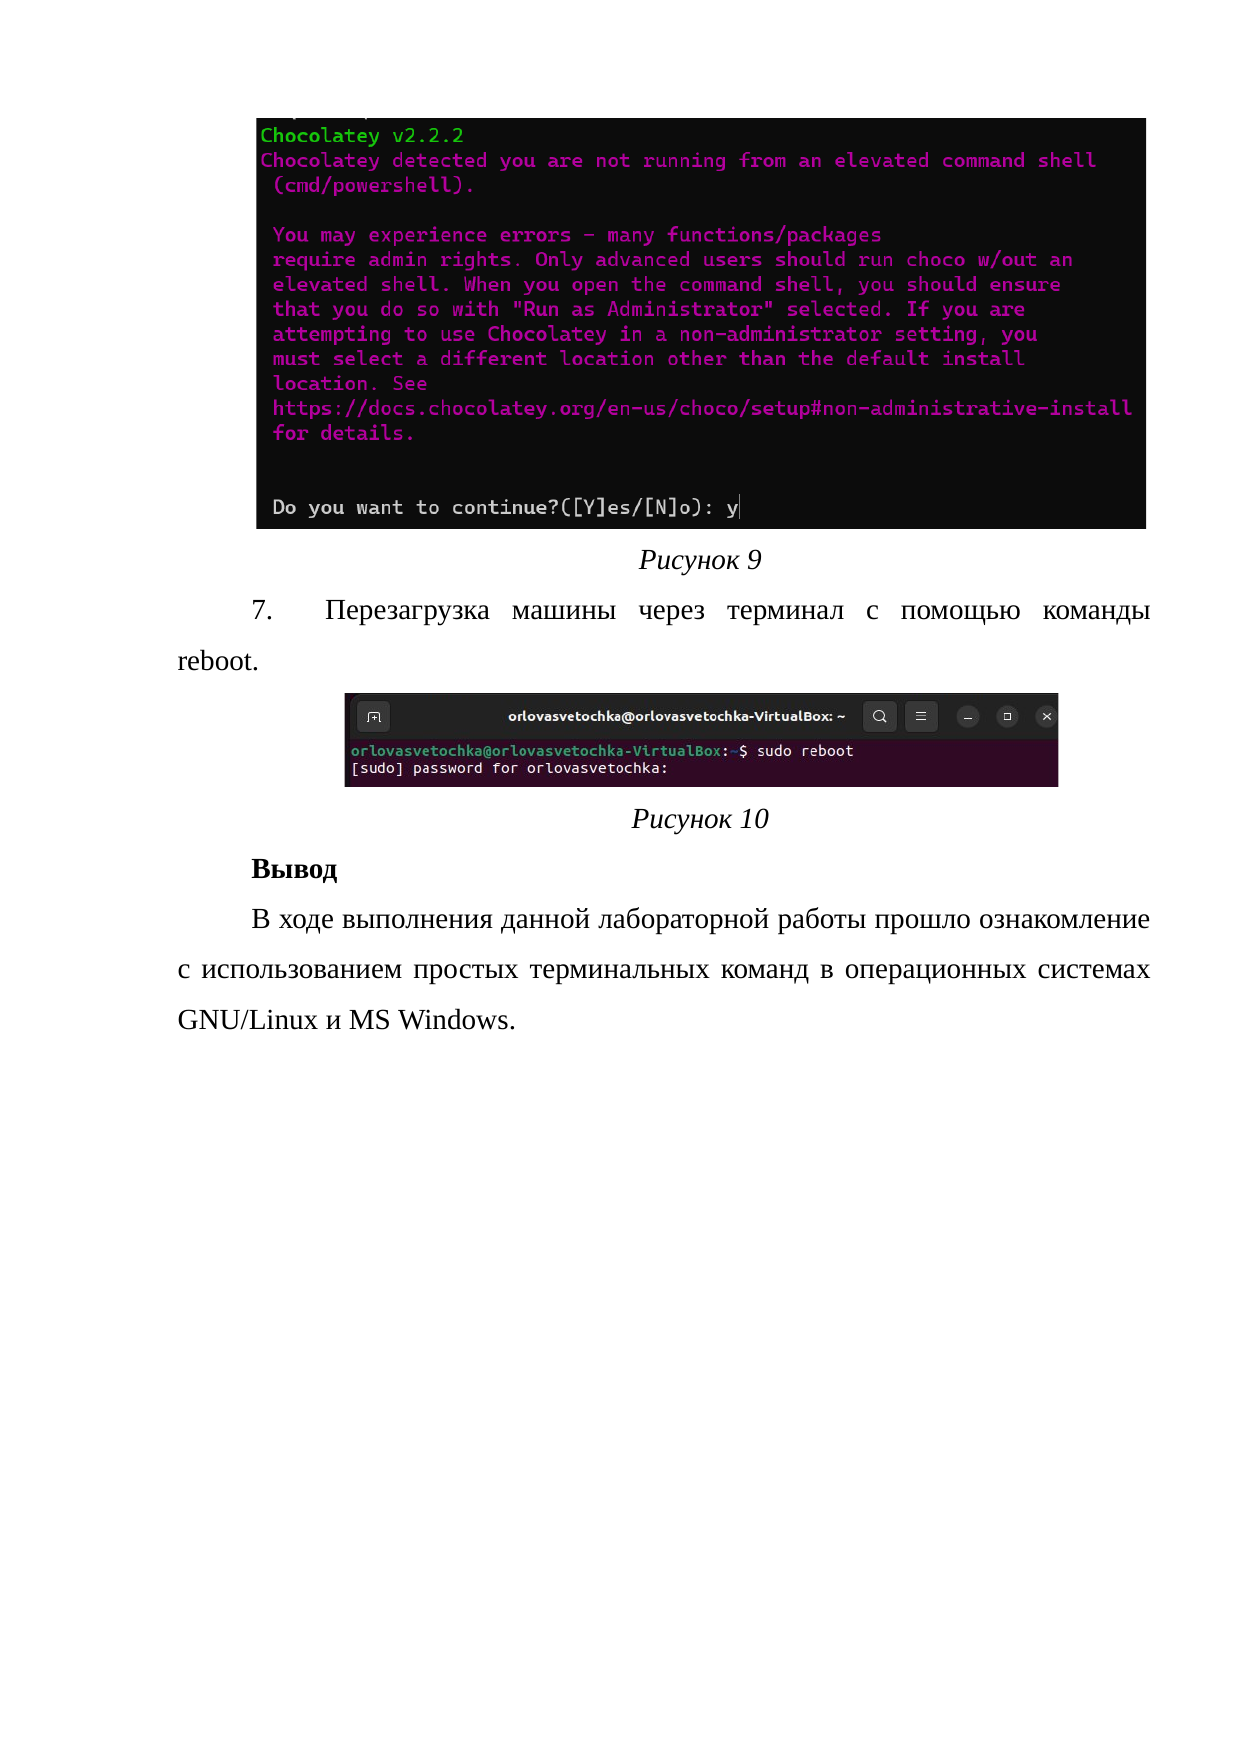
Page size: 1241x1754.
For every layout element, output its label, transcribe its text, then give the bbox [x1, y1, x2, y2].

picture [344, 693, 1059, 787]
list Рисунок 9 [177, 542, 1152, 576]
list Рисунок 10 [177, 801, 1152, 834]
list Перезагрузка машины через терминал с помощью команды reboot. [177, 592, 1152, 676]
text Вывод [177, 851, 1152, 884]
text В ходе выполнения данной лабораторной работы прошло ознакомление с использованием простых терминальных команд в операционных системах GNU/Linux и MS Windows. [177, 901, 1152, 1036]
picture [256, 118, 1147, 529]
